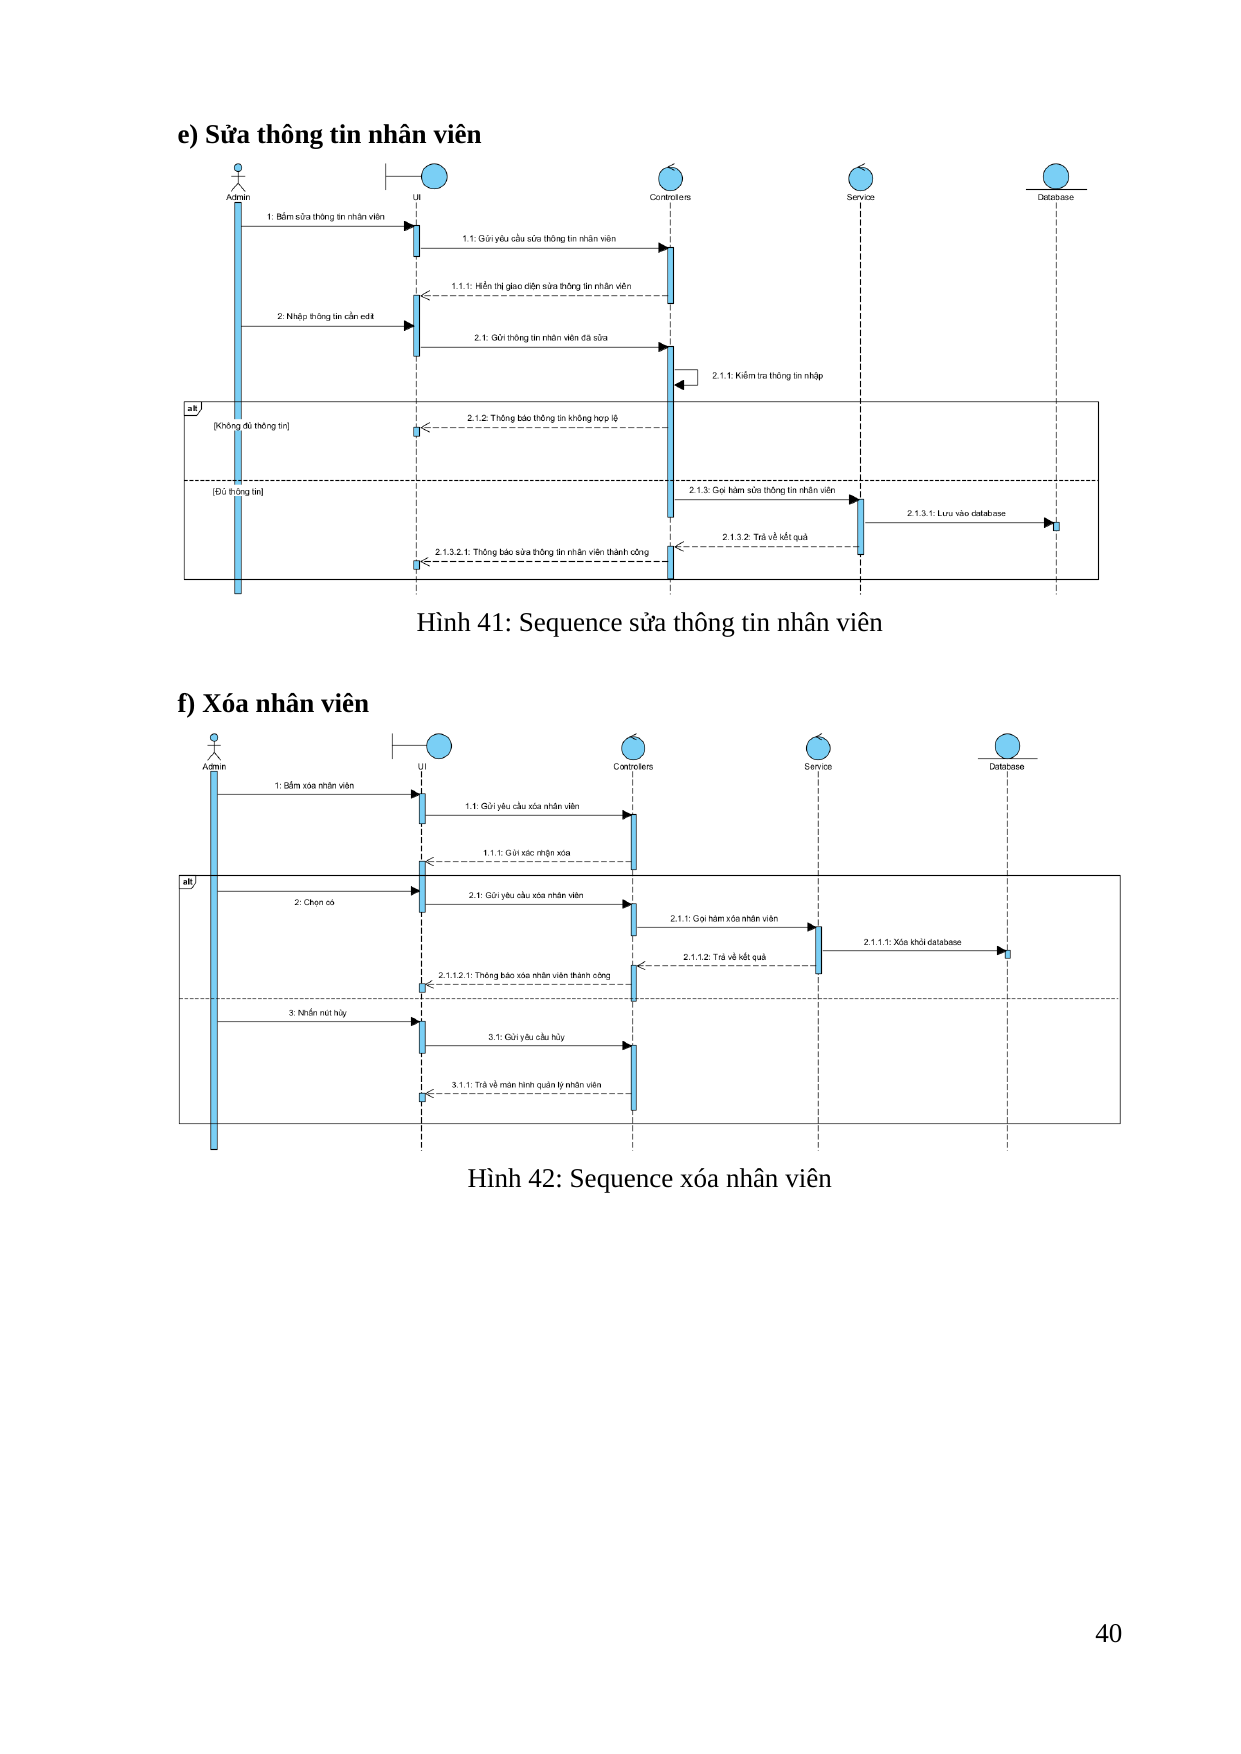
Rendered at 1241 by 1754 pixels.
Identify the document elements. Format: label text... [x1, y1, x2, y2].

picture [177, 158, 1103, 597]
subtitle e) Sửa thông tin nhân viên [177, 118, 1122, 149]
text Hình 41: Sequence sửa thông tin nhân viên [177, 606, 1122, 637]
picture [177, 727, 1123, 1153]
subtitle f) Xóa nhân viên [177, 687, 1122, 718]
text Hình 42: Sequence xóa nhân viên [177, 1162, 1122, 1193]
